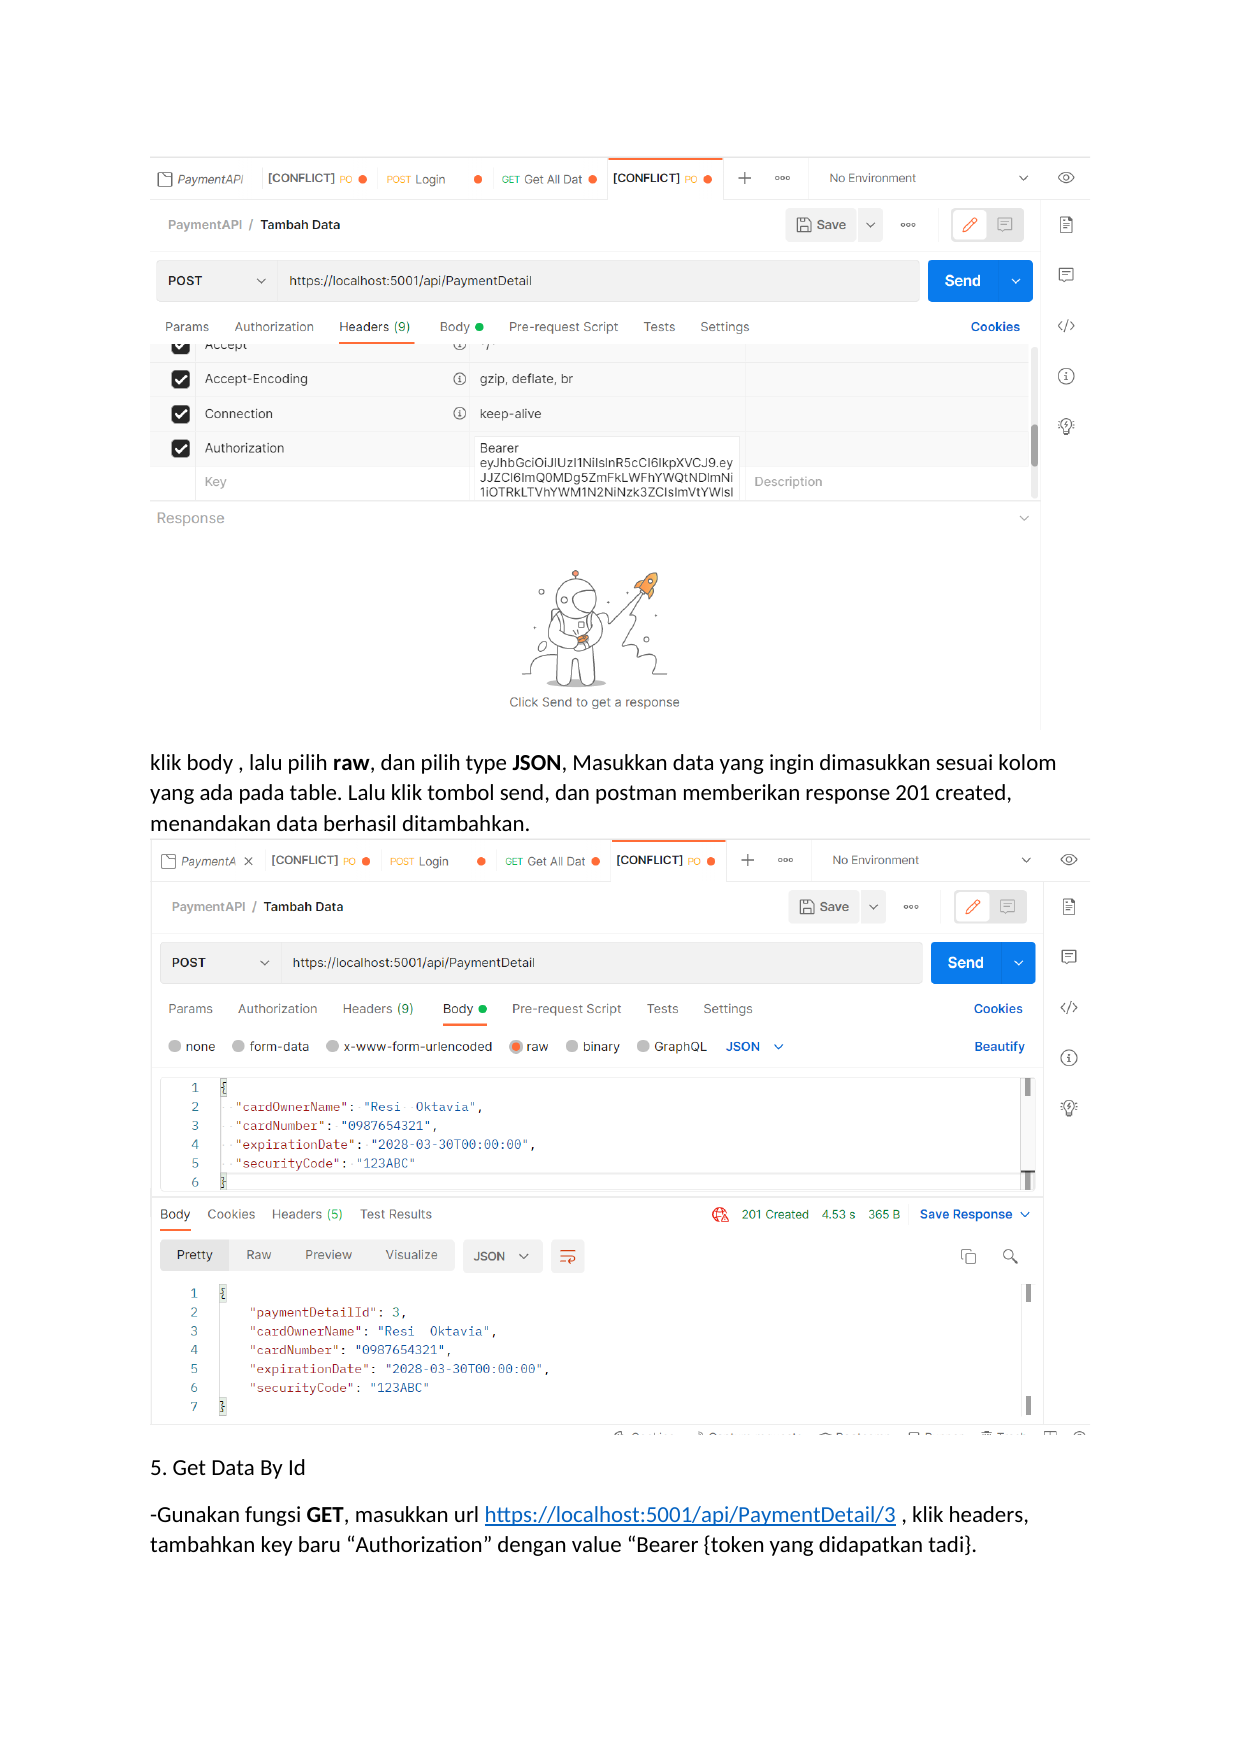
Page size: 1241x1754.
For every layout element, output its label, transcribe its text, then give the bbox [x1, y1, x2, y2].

text -Gunakan fungsi GET, masukkan url https://localhost:5001/api/PaymentDetail/3 , klik headers, tambahkan key baru “Authorization” dengan value “Bearer {token yang didapatkan tadi}. [150, 1500, 1090, 1558]
picture [150, 838, 1091, 1435]
text 5. Get Data By Id [150, 1453, 1090, 1481]
picture [150, 150, 1091, 730]
text klik body , lalu pilih raw, dan pilih type JSON, Masukkan data yang ingin dimasukkan sesuai kolom yang ada pada table. Lalu klik tombol send, dan postman memberikan response 201 created, menandakan data berhasil ditambahkan. [150, 748, 1090, 838]
